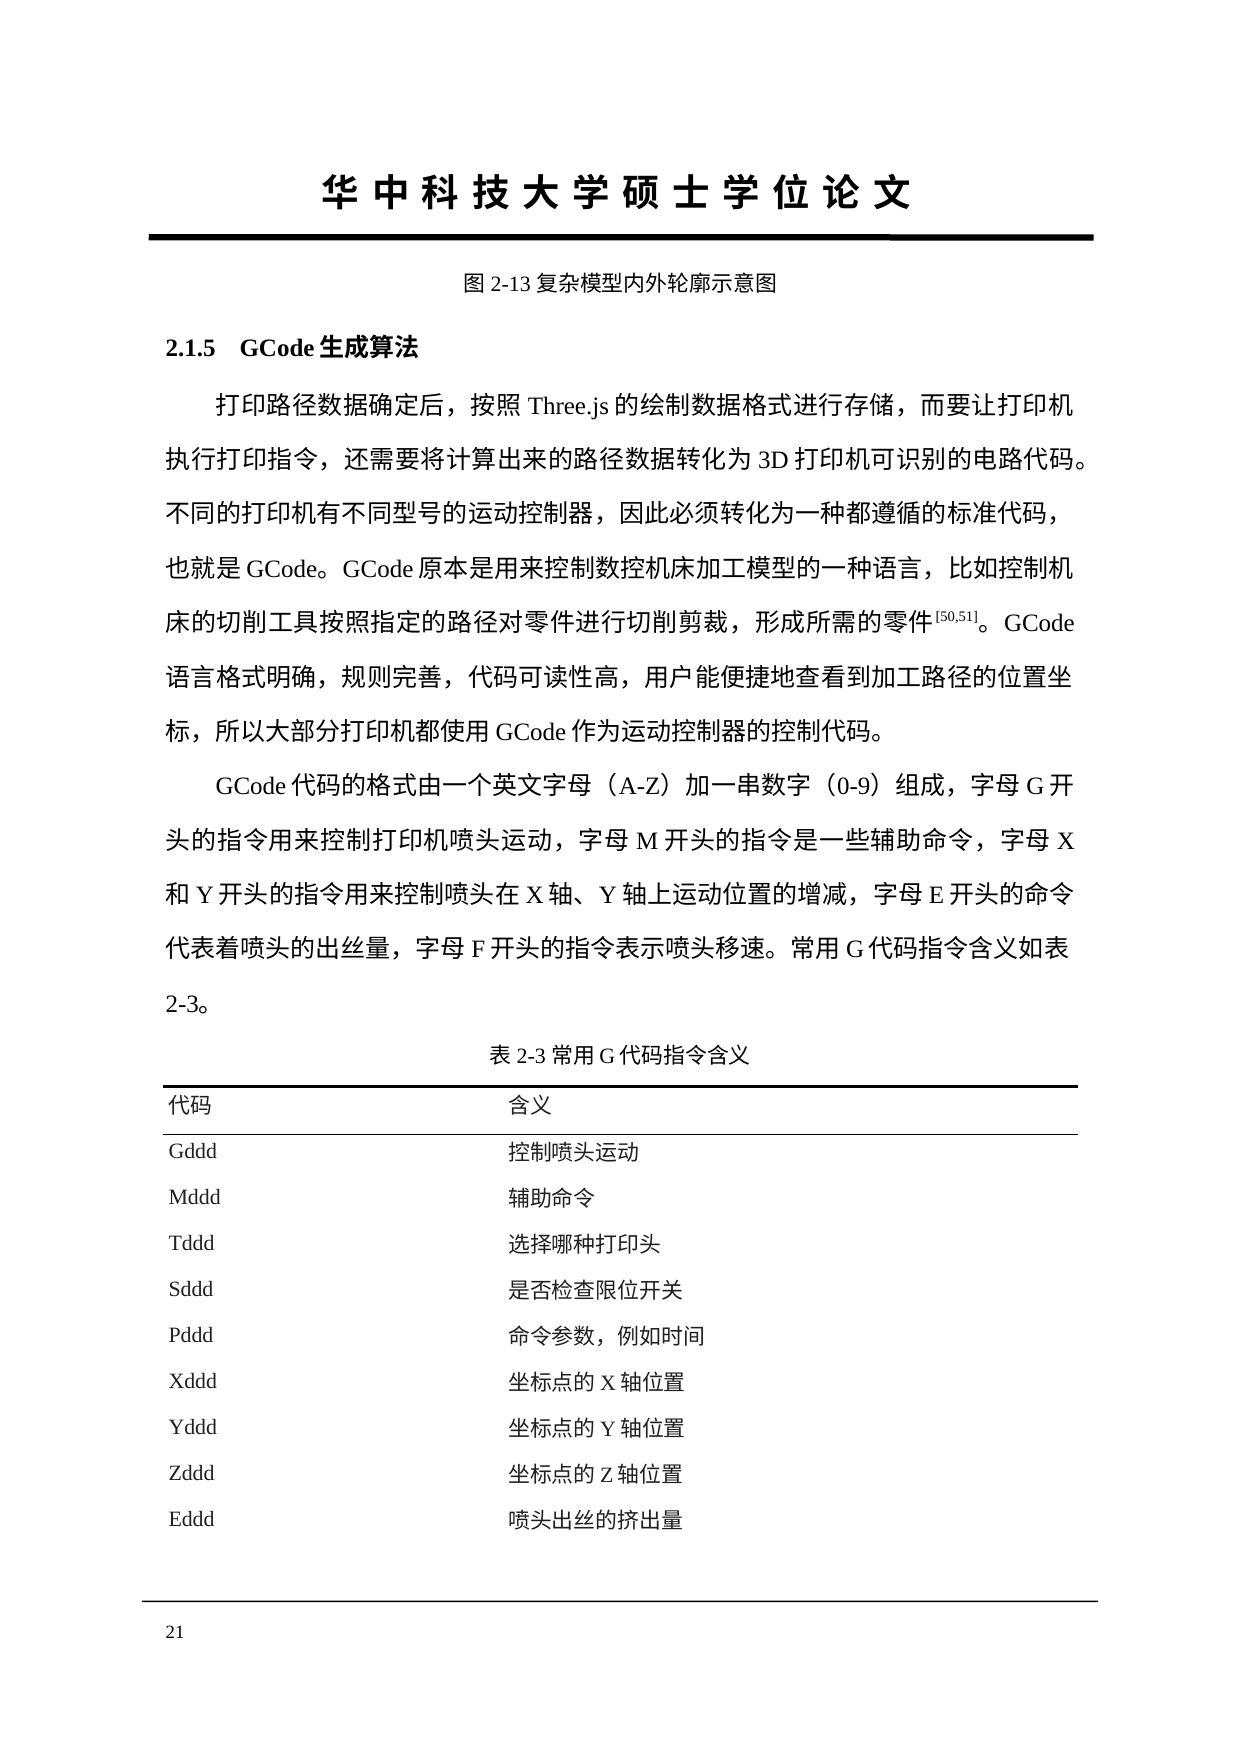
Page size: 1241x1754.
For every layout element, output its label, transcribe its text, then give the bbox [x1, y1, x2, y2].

table_cell Eddd [163, 1503, 502, 1549]
table_cell 控制喷头运动 [502, 1135, 1078, 1181]
table_cell Mddd [163, 1181, 502, 1227]
table_cell 喷头出丝的挤出量 [502, 1503, 1078, 1549]
text GCode代码的格式由一个英文字母（A-Z）加一串数字（0-9）组成，字母G开头的指令用来控制打印机喷头运动，字母M开头的指令是一些辅助命令，字母X和Y开头的指令用来控制喷头在X轴、Y轴上运动位置的增减，字母E开头的命令代表着喷头的出丝量，字母F开头的指令表示喷头移速。常用G代码指令含义如表 2-3。 [165, 766, 1075, 1019]
text 打印路径数据确定后，按照Three.js的绘制数据格式进行存储，而要让打印机执行打印指令，还需要将计算出来的路径数据转化为3D打印机可识别的电路代码。不同的打印机有不同型号的运动控制器，因此必须转化为一种都遵循的标准代码，也就是GCode。GCode原本是用来控制数控机床加工模型的一种语言，比如控制机床的切削工具按照指定的路径对零件进行切削剪裁，形成所需的零件[50,51]。GCode语言格式明确，规则完善，代码可读性高，用户能便捷地查看到加工路径的位置坐标，所以大部分打印机都使用GCode作为运动控制器的控制代码。 [165, 385, 1075, 748]
text 表 2-3 常用G代码指令含义 [165, 1038, 1075, 1069]
table_cell 坐标点的Y轴位置 [502, 1411, 1078, 1457]
table_cell 坐标点的Z轴位置 [502, 1457, 1078, 1503]
table_cell Pddd [163, 1319, 502, 1365]
table_cell Sddd [163, 1273, 502, 1319]
table_cell 命令参数，例如时间 [502, 1319, 1078, 1365]
table_cell Tddd [163, 1227, 502, 1273]
table_header 代码 [163, 1088, 502, 1134]
table_cell Gddd [163, 1135, 502, 1181]
table_cell 辅助命令 [502, 1181, 1078, 1227]
table_cell Zddd [163, 1457, 502, 1503]
table_cell Yddd [163, 1411, 502, 1457]
table_header 含义 [502, 1088, 1078, 1134]
subtitle GCode生成算法 [165, 328, 1075, 364]
table_cell 坐标点的X轴位置 [502, 1365, 1078, 1411]
table_cell 选择哪种打印头 [502, 1227, 1078, 1273]
table_cell 是否检查限位开关 [502, 1273, 1078, 1319]
table_cell Xddd [163, 1365, 502, 1411]
